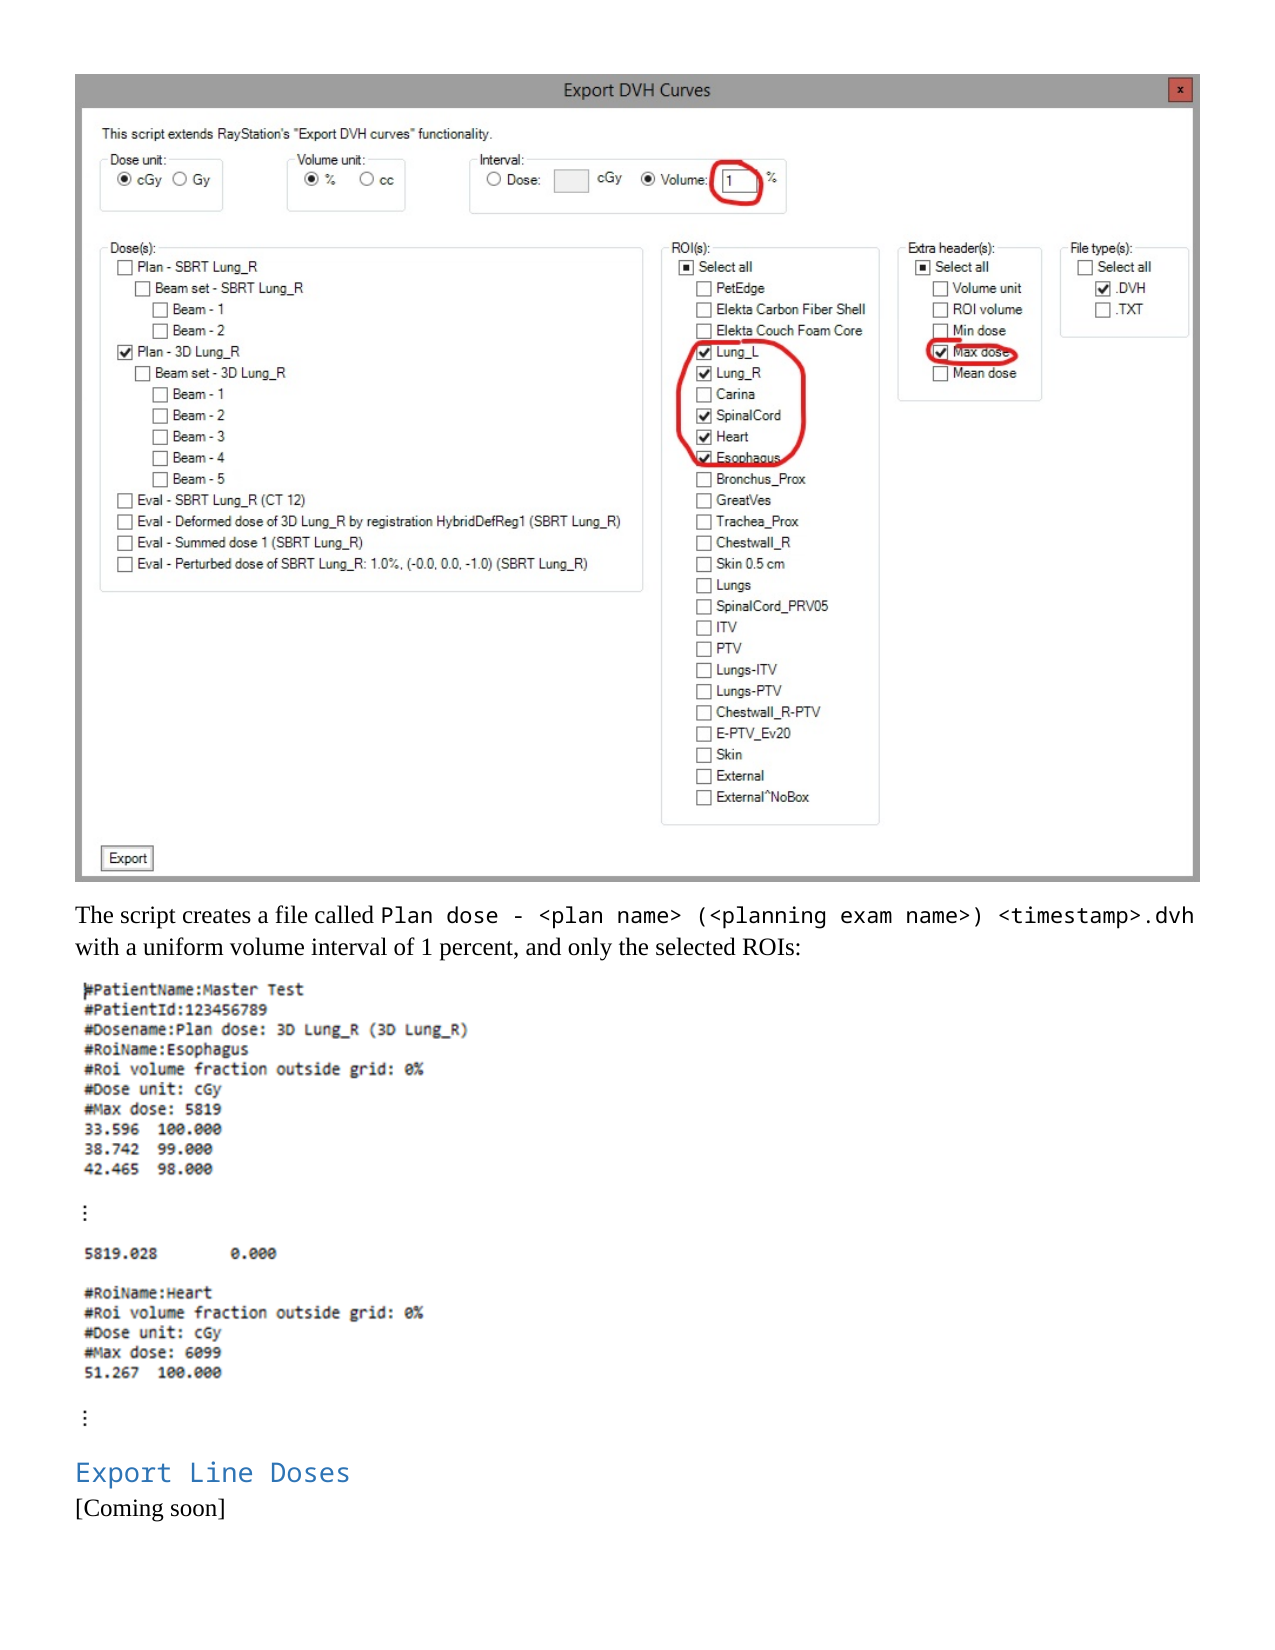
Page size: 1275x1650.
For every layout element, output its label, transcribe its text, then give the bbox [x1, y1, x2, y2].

text The script creates a file called Plan dose - <plan name> (<planning exam name>) <timestamp>.dvh with a uniform volume interval of 1 percent, and only the selected ROIs: [75, 900, 1200, 961]
subtitle Export Line Doses [75, 1454, 1200, 1491]
text [Coming soon] [75, 1493, 1200, 1522]
picture [75, 74, 1200, 882]
picture [75, 979, 478, 1435]
